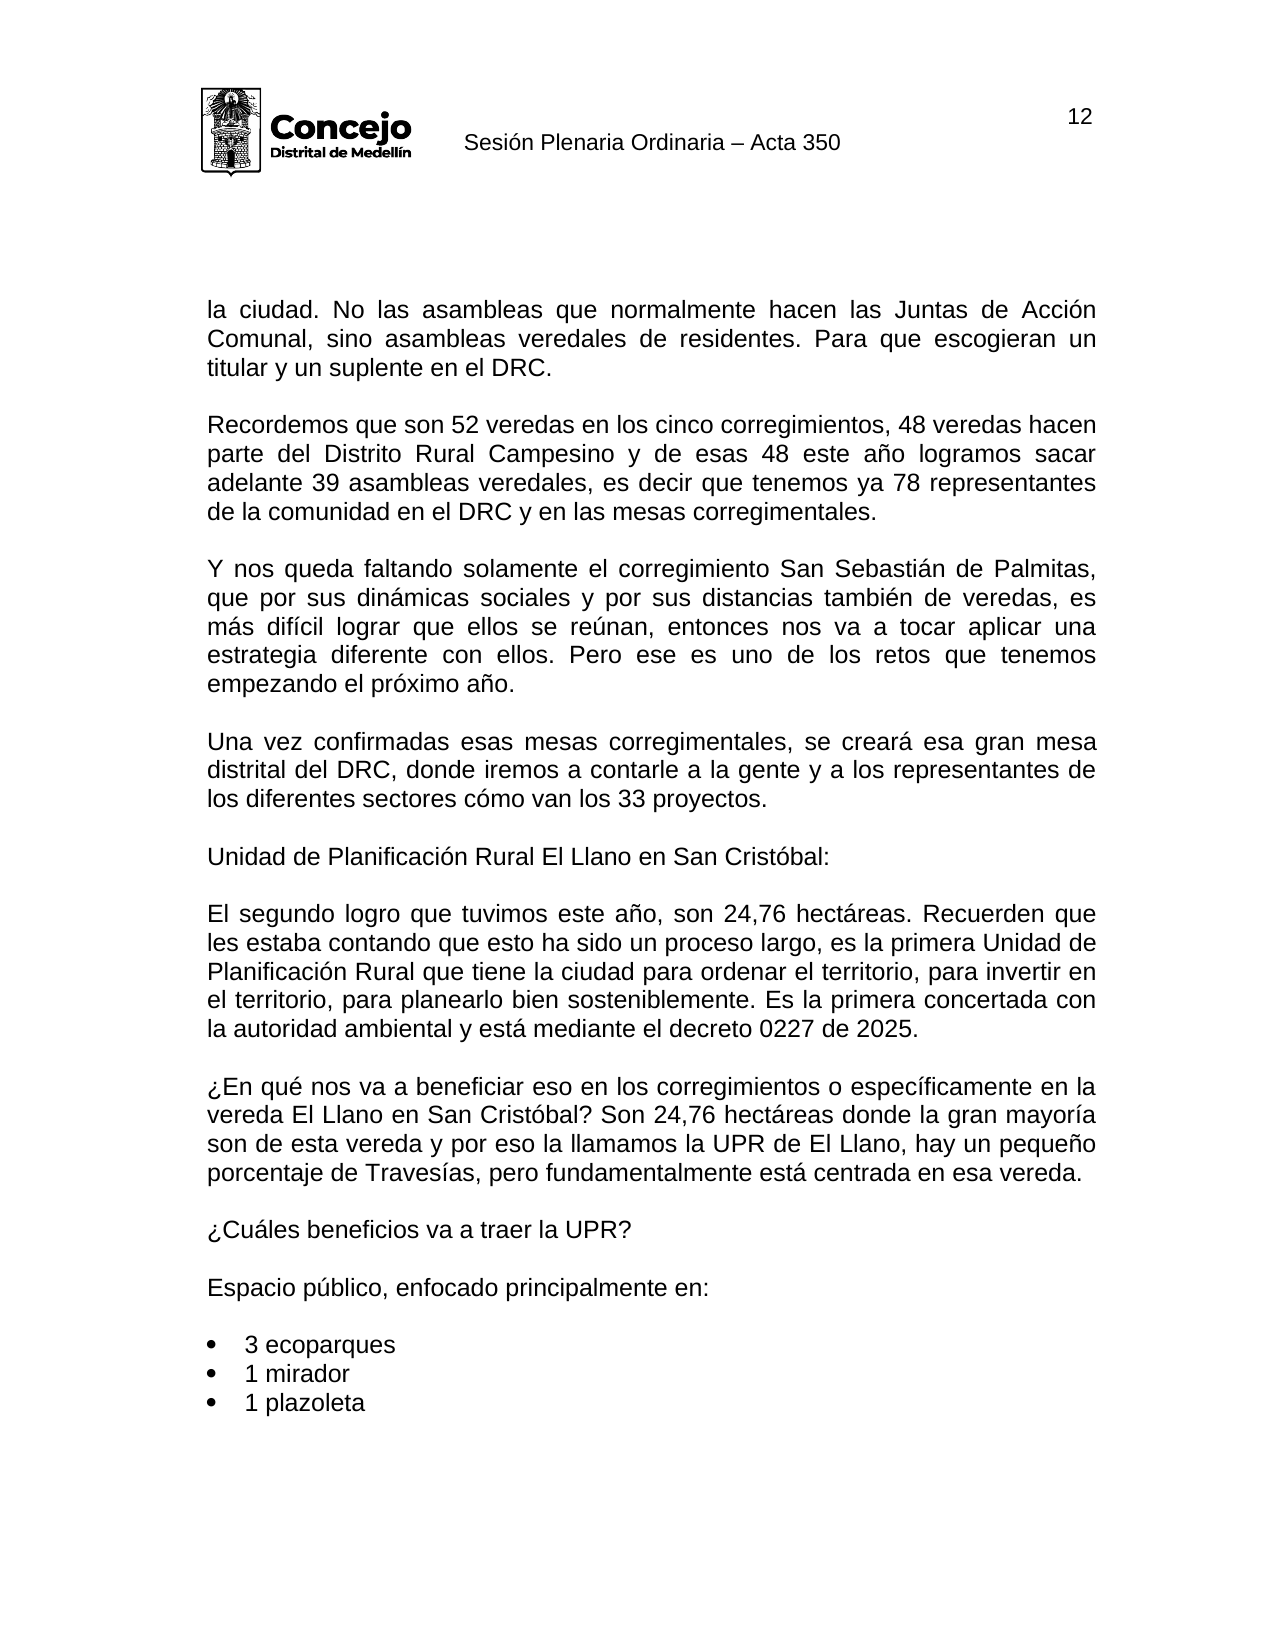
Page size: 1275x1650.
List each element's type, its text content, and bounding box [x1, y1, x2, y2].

text Unidad de Planificación Rural El Llano en San Cristóbal: [207, 842, 1098, 870]
list 1 mirador [207, 1359, 1098, 1388]
text El segundo logro que tuvimos este año, son 24,76 hectáreas. Recuerden que les estaba contando que esto ha sido un proceso largo, es la primera Unidad de Planificación Rural que tiene la ciudad para ordenar el territorio, para invertir en el territorio, para planearlo bien sosteniblemente. Es la primera concertada con la autoridad ambiental y está mediante el decreto 0227 de 2025. [207, 899, 1098, 1043]
list 3 ecoparques [207, 1330, 1098, 1359]
text Una vez confirmadas esas mesas corregimentales, se creará esa gran mesa distrital del DRC, donde iremos a contarle a la gente y a los representantes de los diferentes sectores cómo van los 33 proyectos. [207, 727, 1098, 813]
text Y nos queda faltando solamente el corregimiento San Sebastián de Palmitas, que por sus dinámicas sociales y por sus distancias también de veredas, es más difícil lograr que ellos se reúnan, entonces nos va a tocar aplicar una estrategia diferente con ellos. Pero ese es uno de los retos que tenemos empezando el próximo año. [207, 554, 1098, 698]
text ¿Cuáles beneficios va a traer la UPR? [207, 1215, 1098, 1244]
picture [196, 84, 416, 181]
text ¿En qué nos va a beneficiar eso en los corregimientos o específicamente en la vereda El Llano en San Cristóbal? Son 24,76 hectáreas donde la gran mayoría son de esta vereda y por eso la llamamos la UPR de El Llano, hay un pequeño porcentaje de Travesías, pero fundamentalmente está centrada en esa vereda. [207, 1072, 1098, 1187]
text Espacio público, enfocado principalmente en: [207, 1273, 1098, 1302]
list 1 plazoleta [207, 1388, 1098, 1417]
text Recordemos que son 52 veredas en los cinco corregimientos, 48 veredas hacen parte del Distrito Rural Campesino y de esas 48 este año logramos sacar adelante 39 asambleas veredales, es decir que tenemos ya 78 representantes de la comunidad en el DRC y en las mesas corregimentales. [207, 410, 1098, 525]
